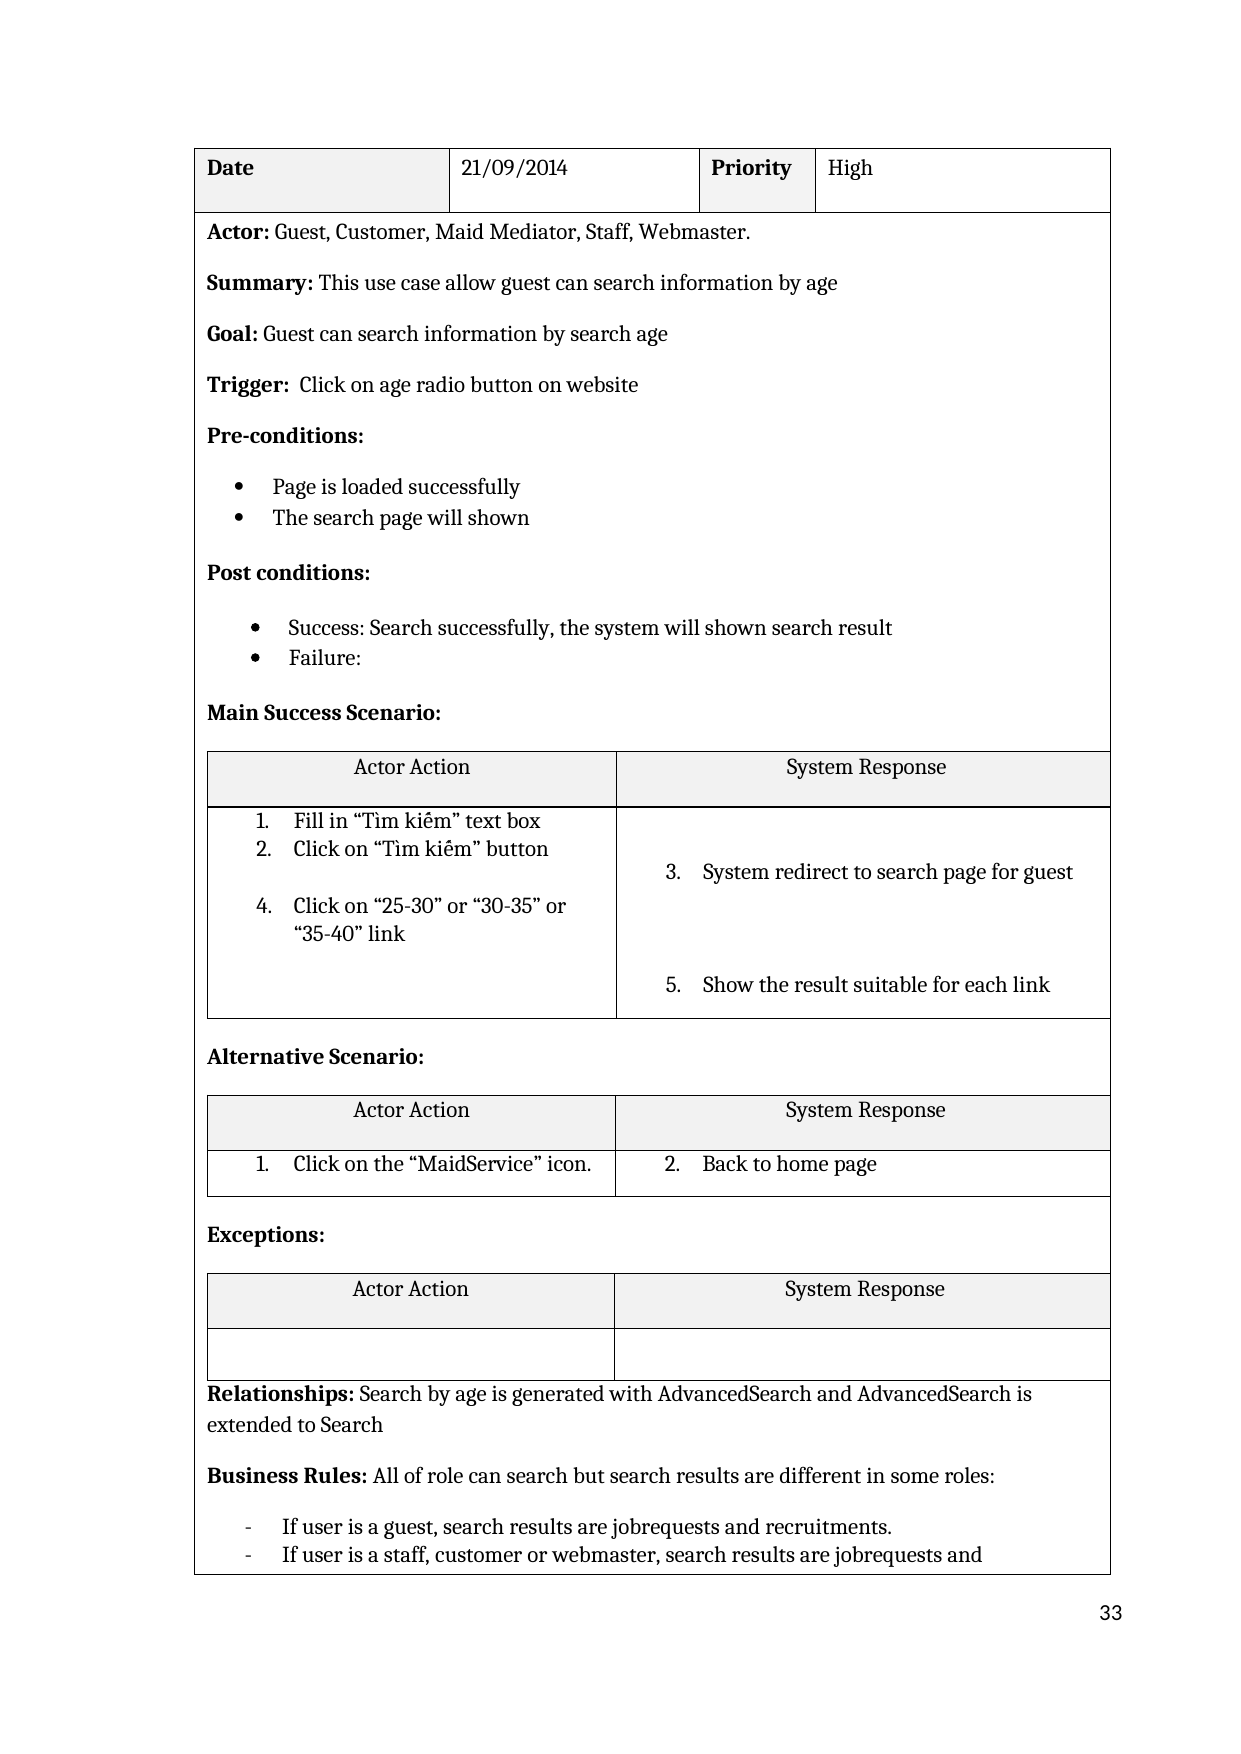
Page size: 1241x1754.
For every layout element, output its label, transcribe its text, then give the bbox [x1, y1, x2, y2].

table_cell Date [195, 149, 449, 212]
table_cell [195, 213, 1110, 1574]
table_cell Priority [700, 149, 815, 212]
table_cell High [816, 149, 1110, 212]
table_cell 21/09/2014 [450, 149, 699, 212]
